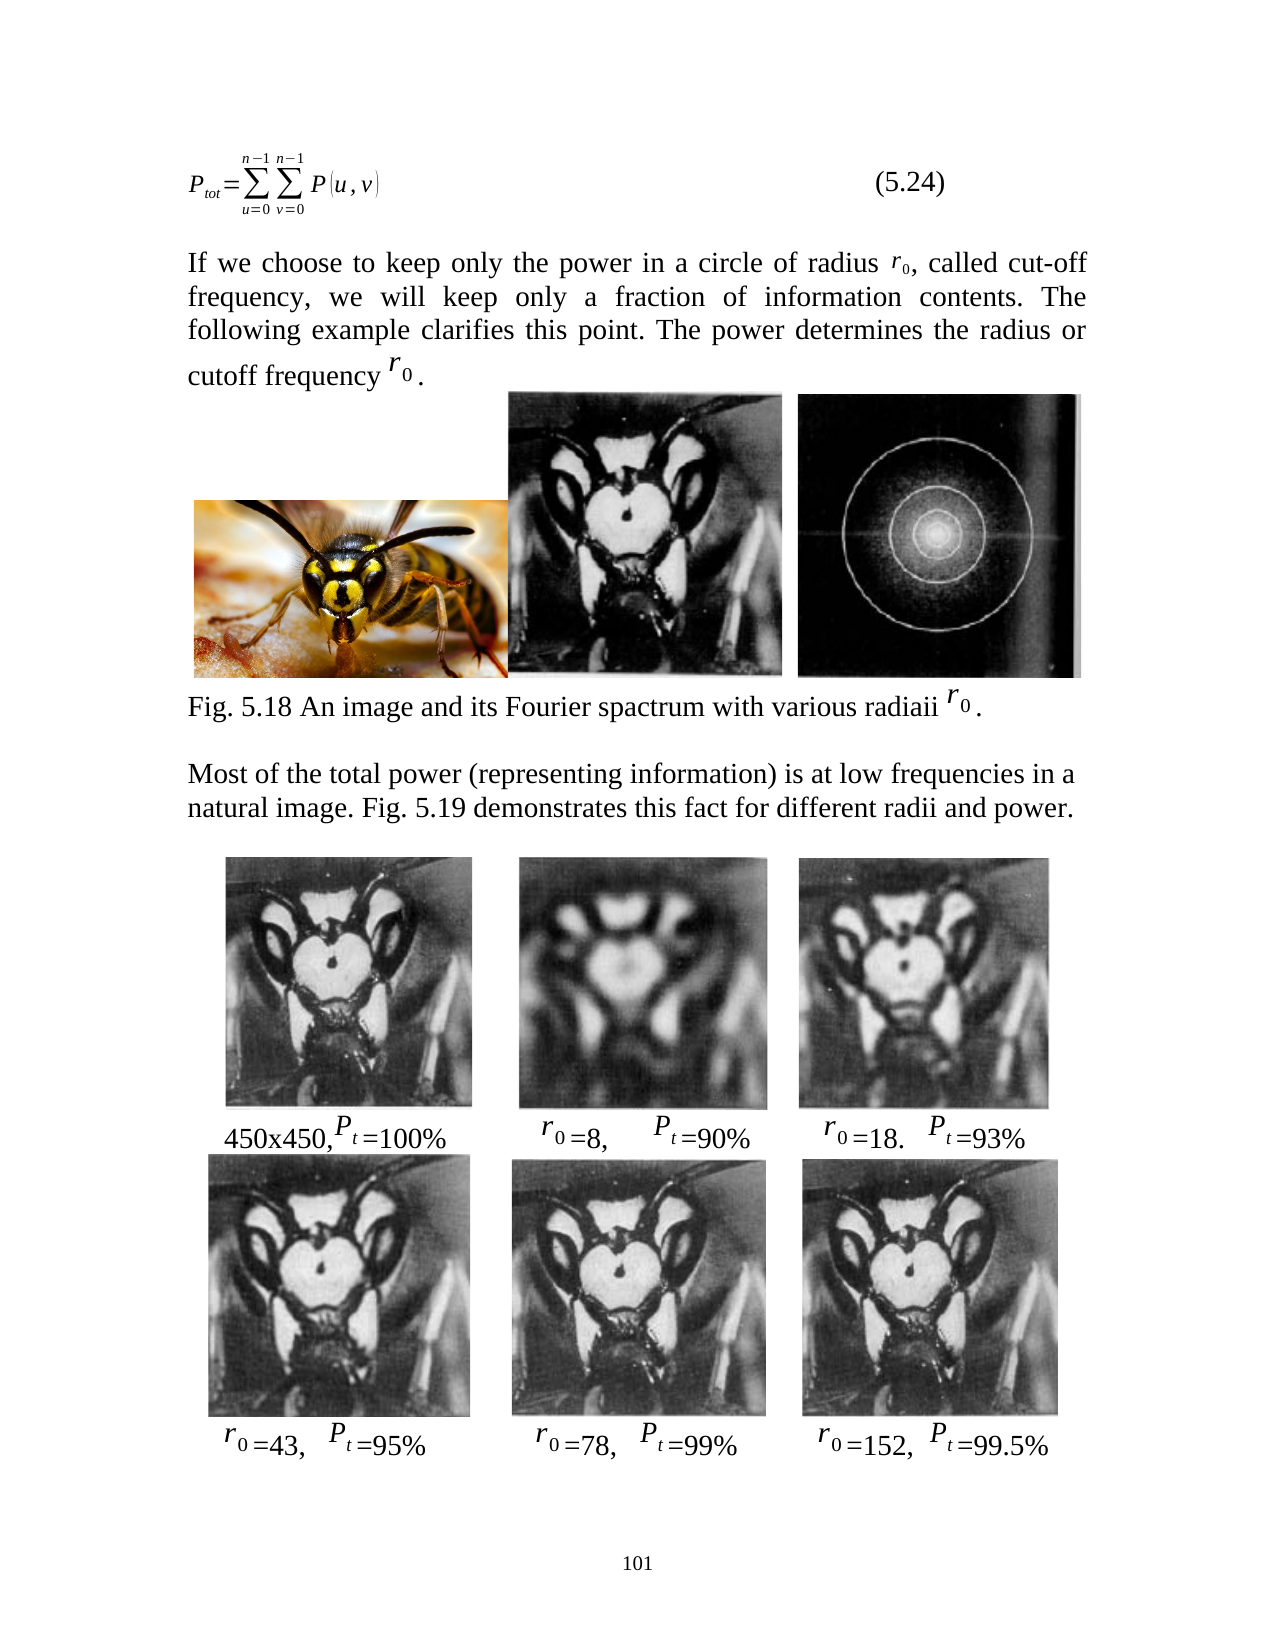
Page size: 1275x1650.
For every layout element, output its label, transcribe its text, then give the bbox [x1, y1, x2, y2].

text =43, =95% =78, =99% =152, =99.5% [187, 1416, 1087, 1462]
picture [225, 857, 473, 1110]
text Most of the total power (representing information) is at low frequencies in a natural image. Fig. 5.19 demonstrates this fact for different radii and power. [187, 756, 1087, 823]
picture [797, 394, 1082, 678]
text (5.24) [187, 150, 1087, 217]
text 450x450,=100% =8, =90% =18. =93% [187, 1109, 1087, 1154]
picture [193, 391, 783, 678]
text Fig. 5.18 An image and its Fourier spactrum with various radiaii . [187, 677, 1087, 723]
picture [518, 857, 768, 1110]
text If we choose to keep only the power in a circle of radius , called cut-off frequency, we will keep only a fraction of information contents. The following example clarifies this point. The power determines the radius or cutoff frequency . [187, 245, 1087, 391]
